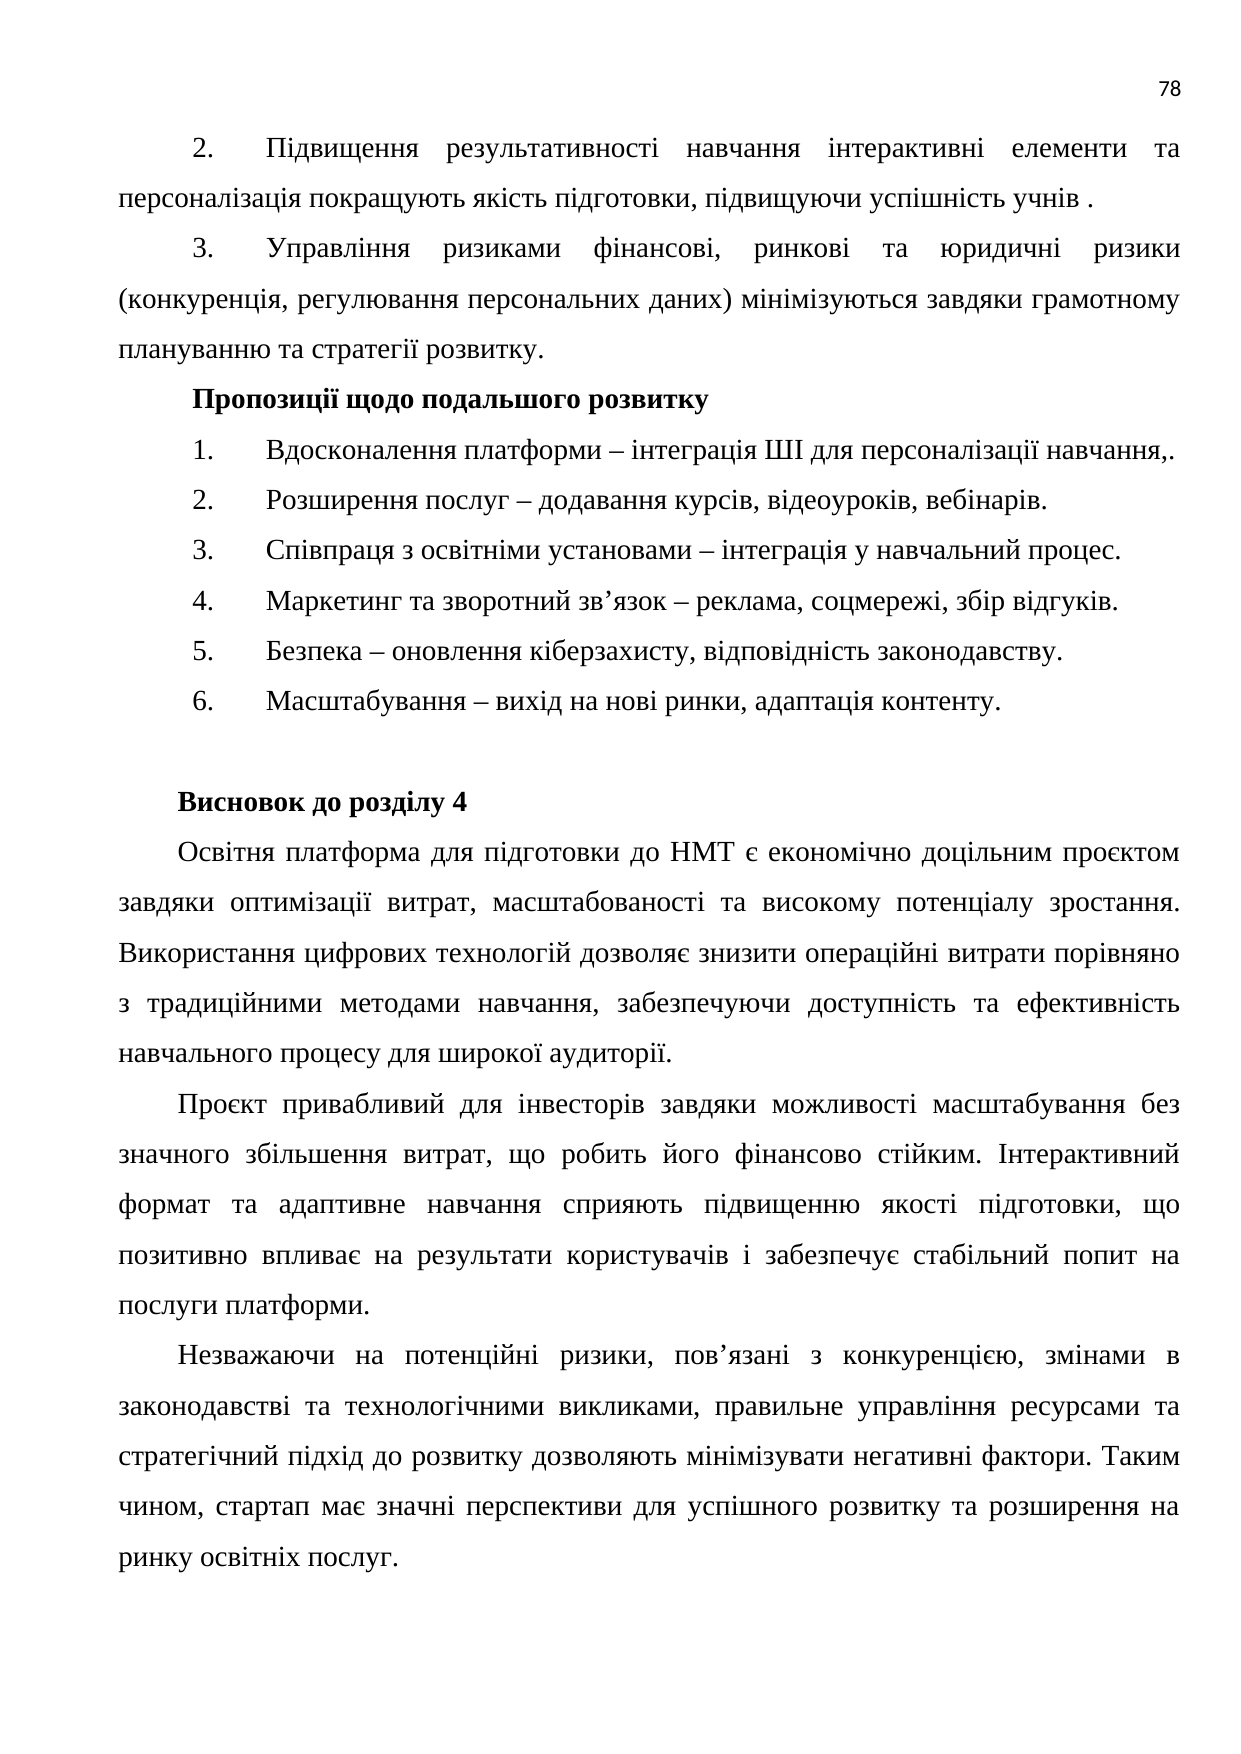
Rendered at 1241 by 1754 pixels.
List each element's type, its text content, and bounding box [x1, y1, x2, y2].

text Проєкт привабливий для інвесторів завдяки можливості масштабування без значного збільшення витрат, що робить його фінансово стійким. Інтерактивний формат та адаптивне навчання сприяють підвищенню якості підготовки, що позитивно впливає на результати користувачів і забезпечує стабільний попит на послуги платформи. [118, 1086, 1181, 1321]
text Незважаючи на потенційні ризики, пов’язані з конкуренцією, змінами в законодавстві та технологічними викликами, правильне управління ресурсами та стратегічний підхід до розвитку дозволяють мінімізувати негативні фактори. Таким чином, стартап має значні перспективи для успішного розвитку та розширення на ринку освітніх послуг. [118, 1337, 1181, 1572]
list Масштабування – вихід на нові ринки, адаптація контенту. [118, 683, 1181, 717]
list Підвищення результативності навчання інтерактивні елементи та персоналізація покращують якість підготовки, підвищуючи успішність учнів . [118, 130, 1181, 214]
list Розширення послуг – додавання курсів, відеоуроків, вебінарів. [118, 482, 1181, 516]
list Маркетинг та зворотний зв’язок – реклама, соцмережі, збір відгуків. [118, 583, 1181, 616]
text Пропозиції щодо подальшого розвитку [118, 381, 1181, 415]
list Безпека – оновлення кіберзахисту, відповідність законодавству. [118, 633, 1181, 667]
subtitle Висновок до розділу 4 [118, 784, 1181, 817]
list Вдосконалення платформи – інтеграція ШІ для персоналізації навчання,. [118, 432, 1181, 465]
list Співпраця з освітніми установами – інтеграція у навчальний процес. [118, 532, 1181, 566]
text Освітня платформа для підготовки до НМТ є економічно доцільним проєктом завдяки оптимізації витрат, масштабованості та високому потенціалу зростання. Використання цифрових технологій дозволяє знизити операційні витрати порівняно з традиційними методами навчання, забезпечуючи доступність та ефективність навчального процесу для широкої аудиторії. [118, 834, 1181, 1069]
list Управління ризиками фінансові, ринкові та юридичні ризики (конкуренція, регулювання персональних даних) мінімізуються завдяки грамотному плануванню та стратегії розвитку. [118, 231, 1181, 365]
